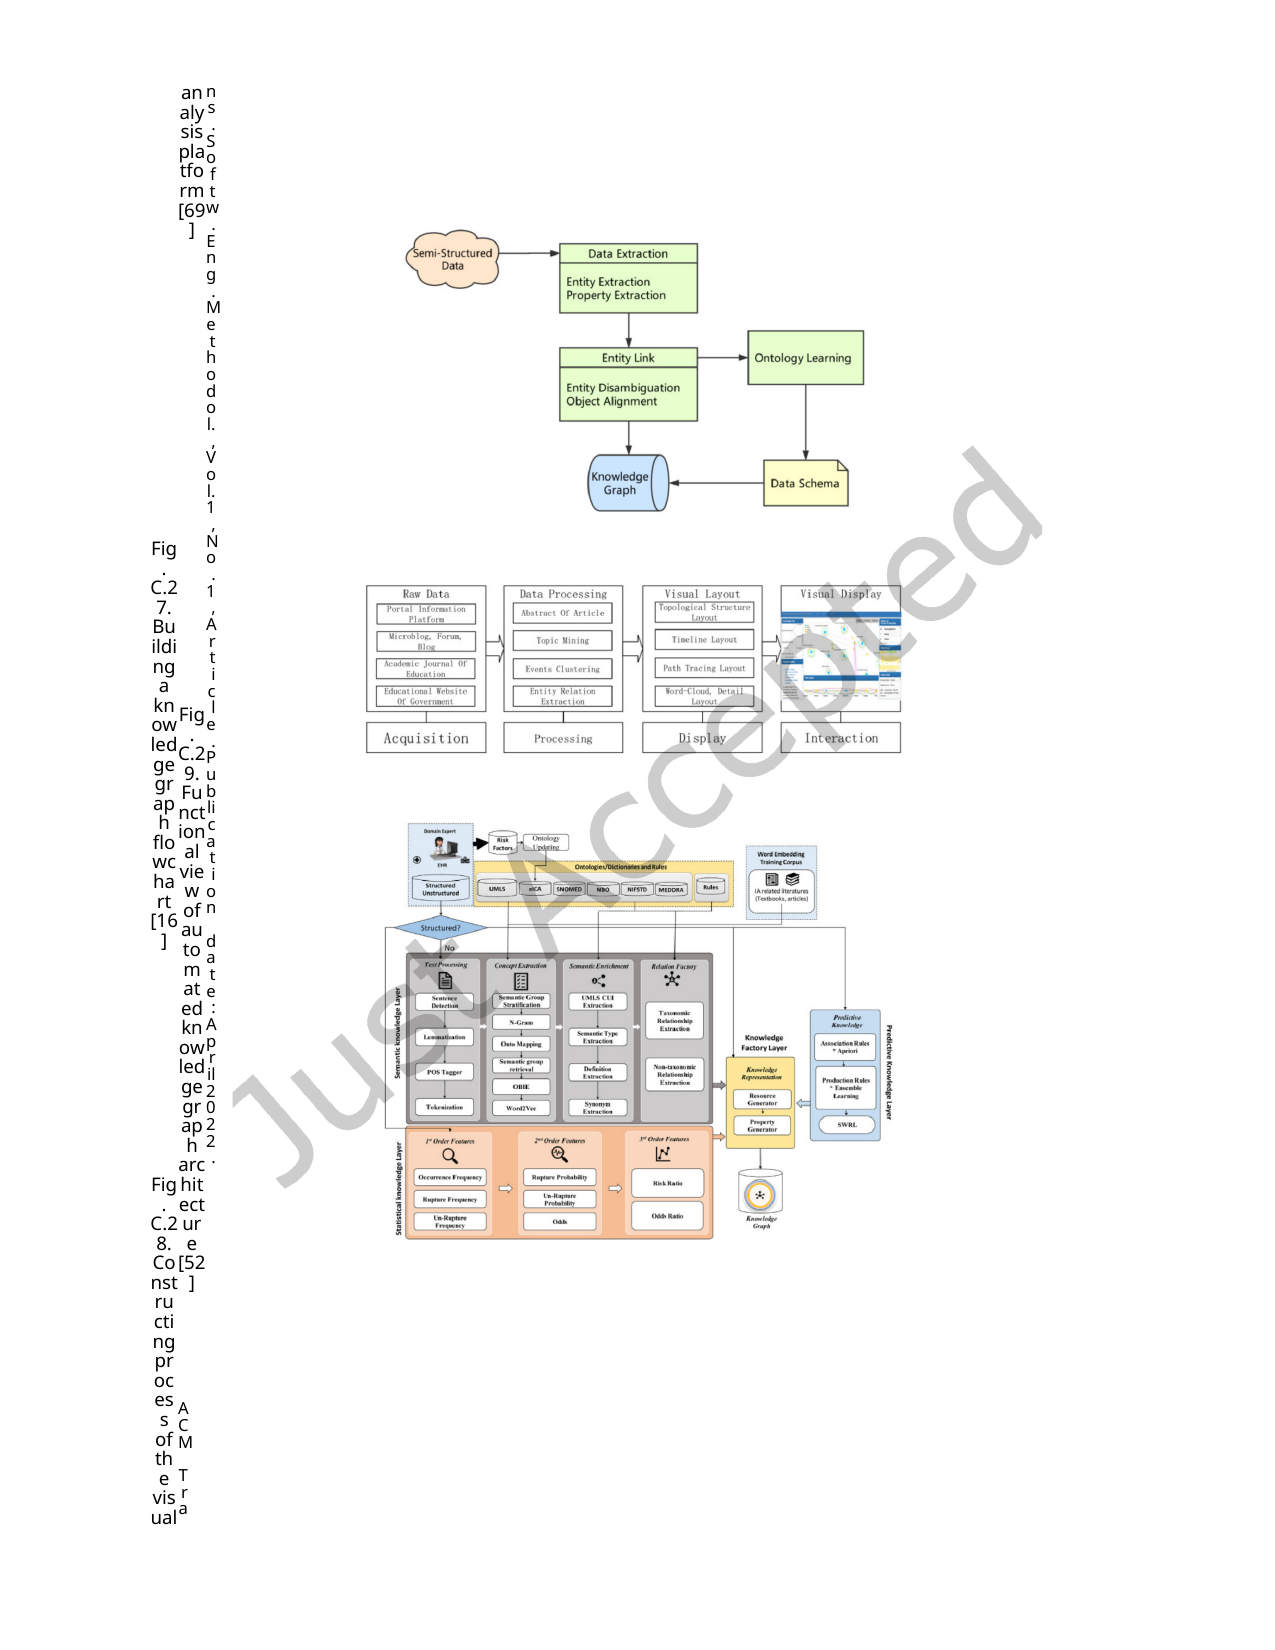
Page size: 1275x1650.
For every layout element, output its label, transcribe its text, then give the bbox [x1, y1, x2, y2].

text Fig. C.29. Functional view of automated knowledge graph architecture [52] [178, 706, 206, 1293]
picture [232, 217, 1043, 1243]
text Fig. C.28. Constructing process of the visual analysis platform [69] [150, 1176, 178, 1528]
text Fig. C.27. Building a knowledge graph flowchart [16] [150, 540, 178, 951]
text Fig. C.28. Constructing process of the visual analysis platform [69] [178, 84, 206, 241]
